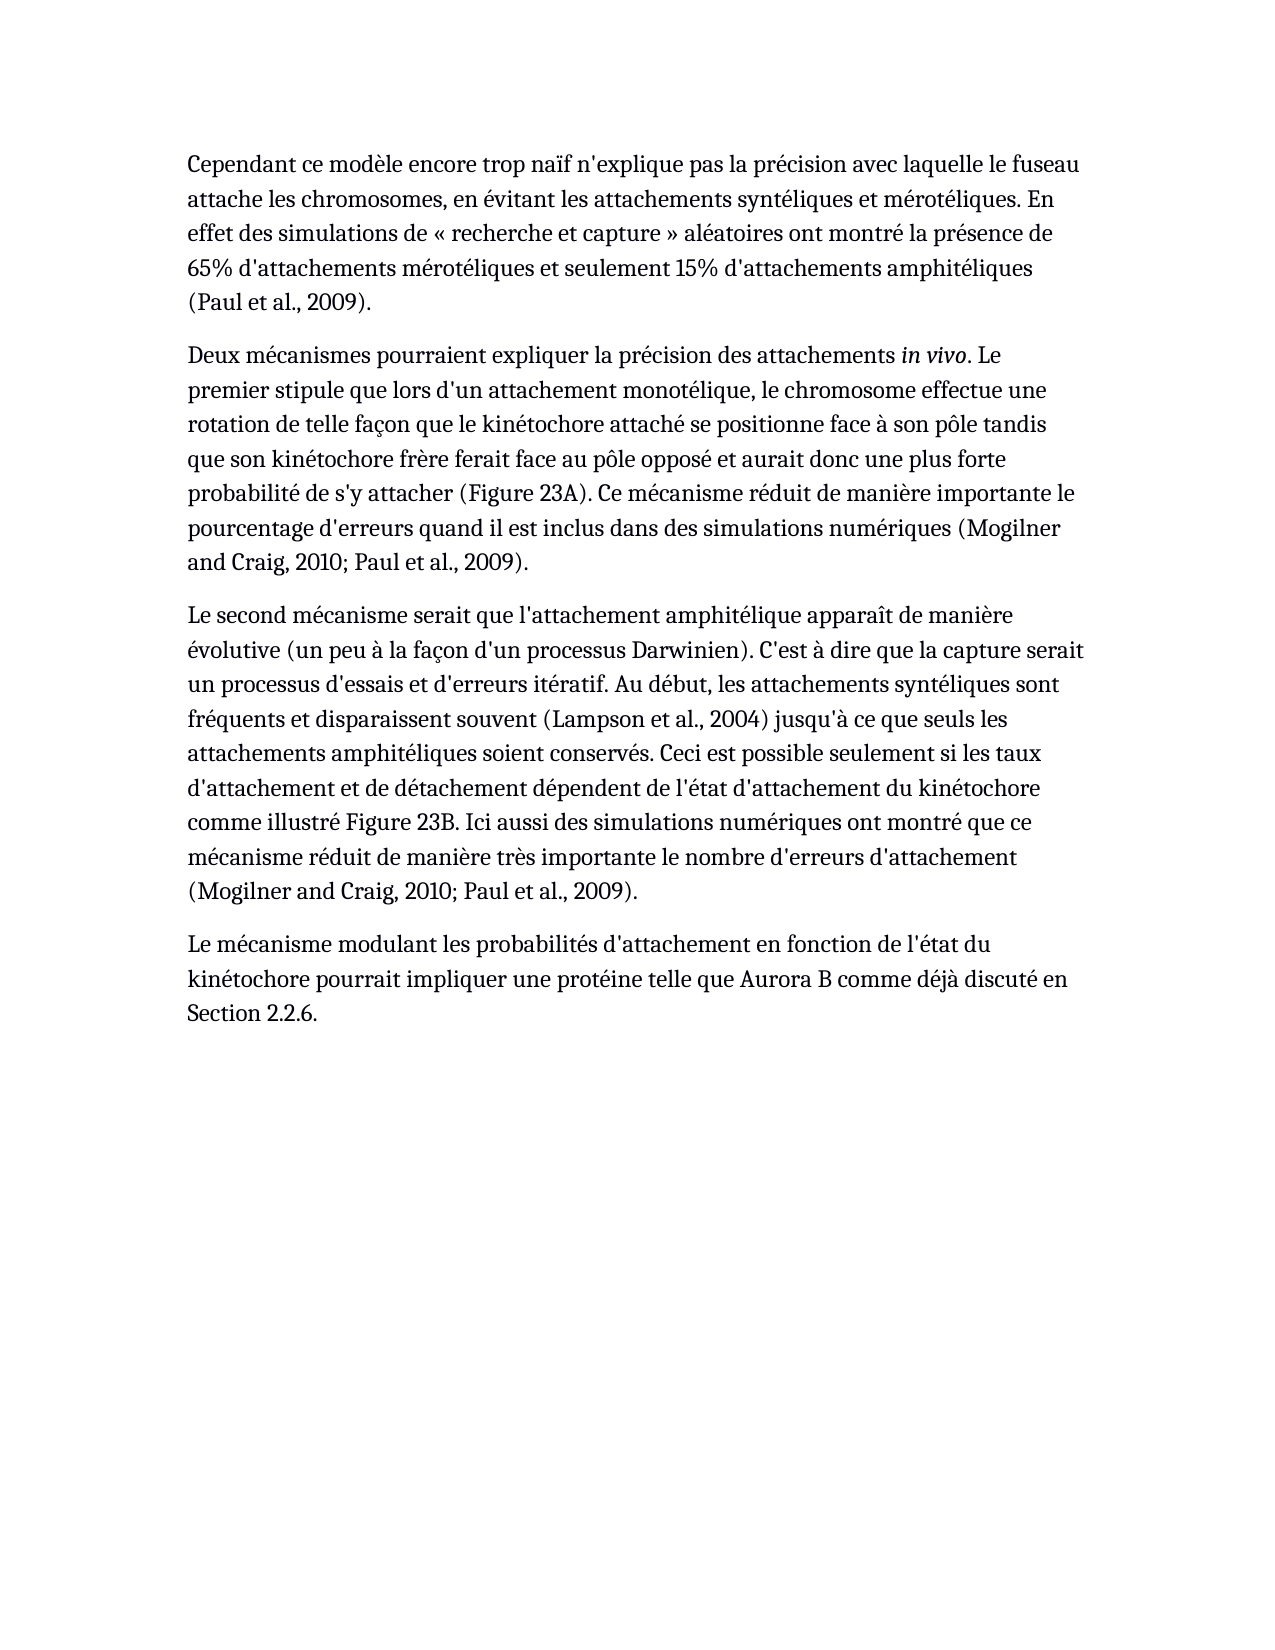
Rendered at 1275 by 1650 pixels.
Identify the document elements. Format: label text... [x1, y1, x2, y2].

text Le mécanisme modulant les probabilités d'attachement en fonction de l'état du kinétochore pourrait impliquer une protéine telle que Aurora B comme déjà discuté en Section 2.2.6. [187, 930, 1087, 1028]
text Le second mécanisme serait que l'attachement amphitélique apparaît de manière évolutive (un peu à la façon d'un processus Darwinien). C'est à dire que la capture serait un processus d'essais et d'erreurs itératif. Au début, les attachements syntéliques sont fréquents et disparaissent souvent (Lampson et al., 2004) jusqu'à ce que seuls les attachements amphitéliques soient conservés. Ceci est possible seulement si les taux d'attachement et de détachement dépendent de l'état d'attachement du kinétochore comme illustré Figure 23B. Ici aussi des simulations numériques ont montré que ce mécanisme réduit de manière très importante le nombre d'erreurs d'attachement (Mogilner and Craig, 2010; Paul et al., 2009). [187, 601, 1087, 906]
text Deux mécanismes pourraient expliquer la précision des attachements in vivo. Le premier stipule que lors d'un attachement monotélique, le chromosome effectue une rotation de telle façon que le kinétochore attaché se positionne face à son pôle tandis que son kinétochore frère ferait face au pôle opposé et aurait donc une plus forte probabilité de s'y attacher (Figure 23A). Ce mécanisme réduit de manière importante le pourcentage d'erreurs quand il est inclus dans des simulations numériques (Mogilner and Craig, 2010; Paul et al., 2009). [187, 341, 1087, 577]
text Cependant ce modèle encore trop naïf n'explique pas la précision avec laquelle le fuseau attache les chromosomes, en évitant les attachements syntéliques et mérotéliques. En effet des simulations de « recherche et capture » aléatoires ont montré la présence de 65% d'attachements mérotéliques et seulement 15% d'attachements amphitéliques (Paul et al., 2009). [187, 150, 1087, 317]
